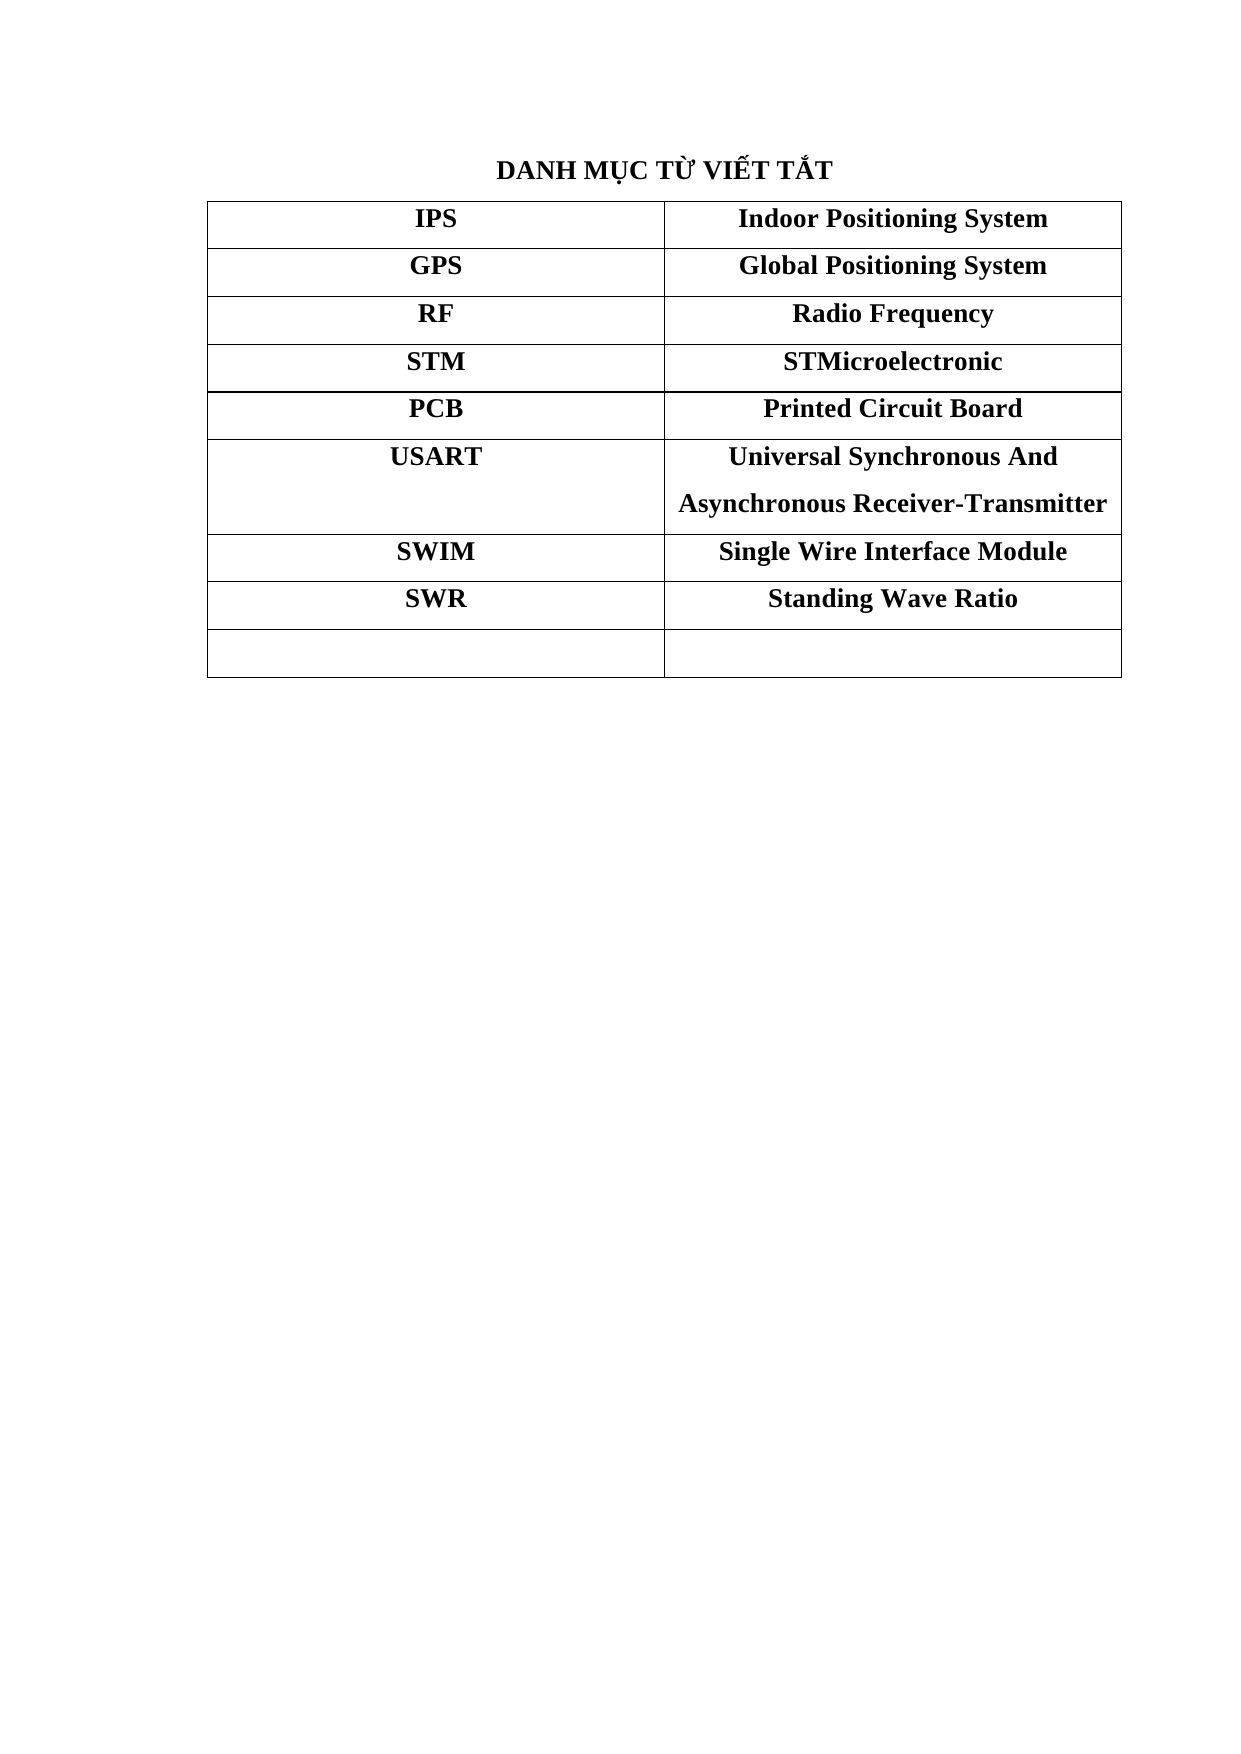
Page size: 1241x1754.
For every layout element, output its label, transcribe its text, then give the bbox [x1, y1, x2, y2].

table_cell STMicroelectronic [665, 345, 1121, 391]
table_header Indoor Positioning System [665, 202, 1121, 248]
table_cell PCB [208, 393, 664, 439]
table_header IPS [208, 202, 664, 248]
table_cell [208, 630, 664, 677]
table_cell Global Positioning System [665, 249, 1121, 296]
table_cell RF [208, 297, 664, 344]
text DANH MỤC TỪ VIẾT TẮT [207, 154, 1122, 185]
table_cell Printed Circuit Board [665, 393, 1121, 439]
table_cell STM [208, 345, 664, 391]
table_cell Single Wire Interface Module [665, 535, 1121, 581]
table_cell USART [208, 440, 664, 533]
table_cell Standing Wave Ratio [665, 582, 1121, 629]
table_cell GPS [208, 249, 664, 296]
table_cell SWIM [208, 535, 664, 581]
table_cell Universal Synchronous And Asynchronous Receiver-Transmitter [665, 440, 1121, 533]
table_cell [665, 630, 1121, 677]
table_cell Radio Frequency [665, 297, 1121, 344]
table_cell SWR [208, 582, 664, 629]
